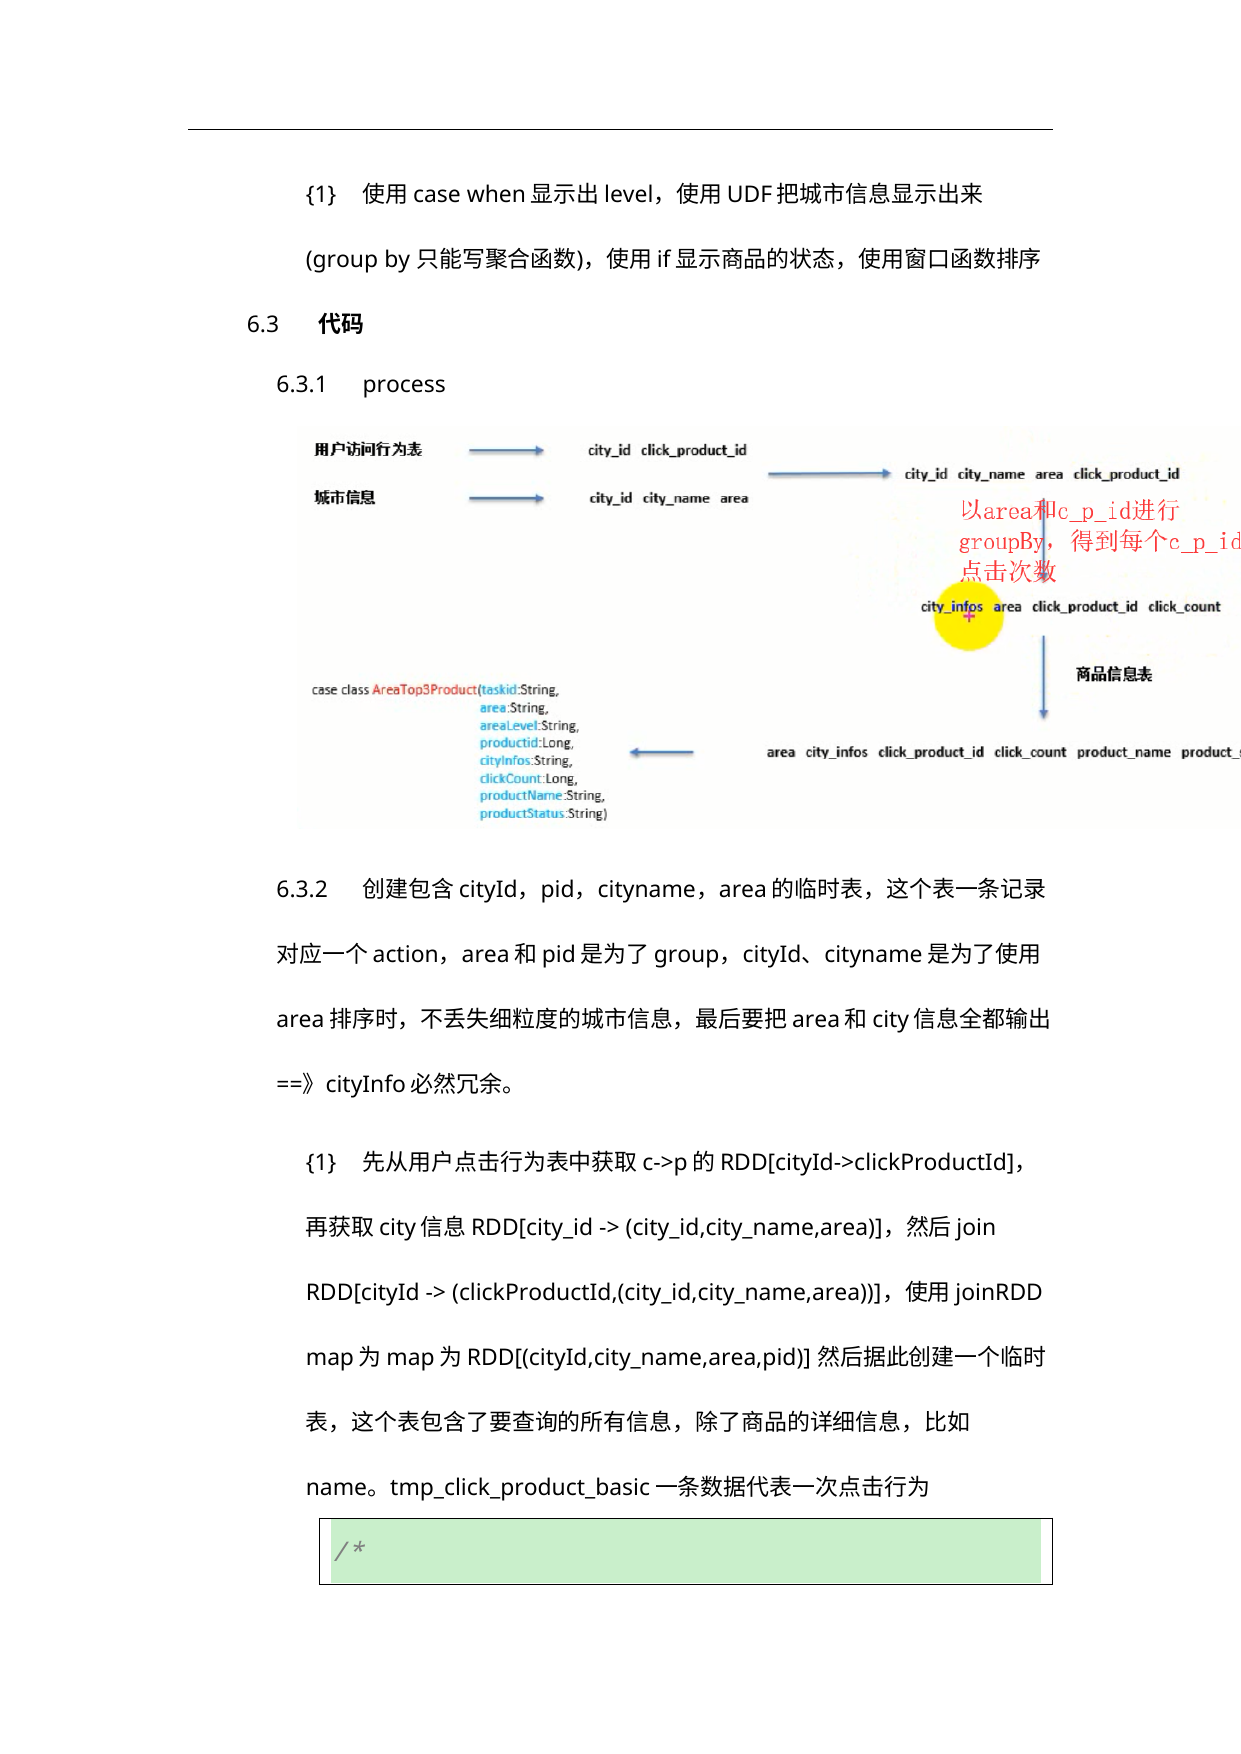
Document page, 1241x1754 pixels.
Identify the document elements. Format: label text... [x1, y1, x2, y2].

subtitle 使用case when显示出level，使用UDF把城市信息显示出来(group by 只能写聚合函数)，使用if显示商品的状态，使用窗口函数排序 [306, 160, 1053, 290]
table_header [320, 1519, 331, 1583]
subtitle process [276, 367, 1053, 400]
subtitle 先从用户点击行为表中获取c->p的RDD[cityId->clickProductId]，再获取city信息RDD[city_id -> (city_id,city_name,area)]，然后join RDD[cityId -> (clickProductId,(city_id,city_name,area))]，使用joinRDD map为map为RDD[(cityId,city_name,area,pid)] 然后据此创建一个临时表，这个表包含了要查询的所有信息，除了商品的详细信息，比如name。tmp_click_product_basic一条数据代表一次点击行为 [306, 1127, 1053, 1517]
subtitle 创建包含cityId，pid，cityname，area的临时表，这个表一条记录对应一个action，area和pid是为了group，cityId、cityname是为了使用area排序时，不丢失细粒度的城市信息，最后要把area和city信息全都输出==》cityInfo必然冗余。 [276, 855, 1053, 1115]
picture [296, 426, 1241, 829]
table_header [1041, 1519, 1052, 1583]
subtitle 代码 [247, 290, 1053, 355]
